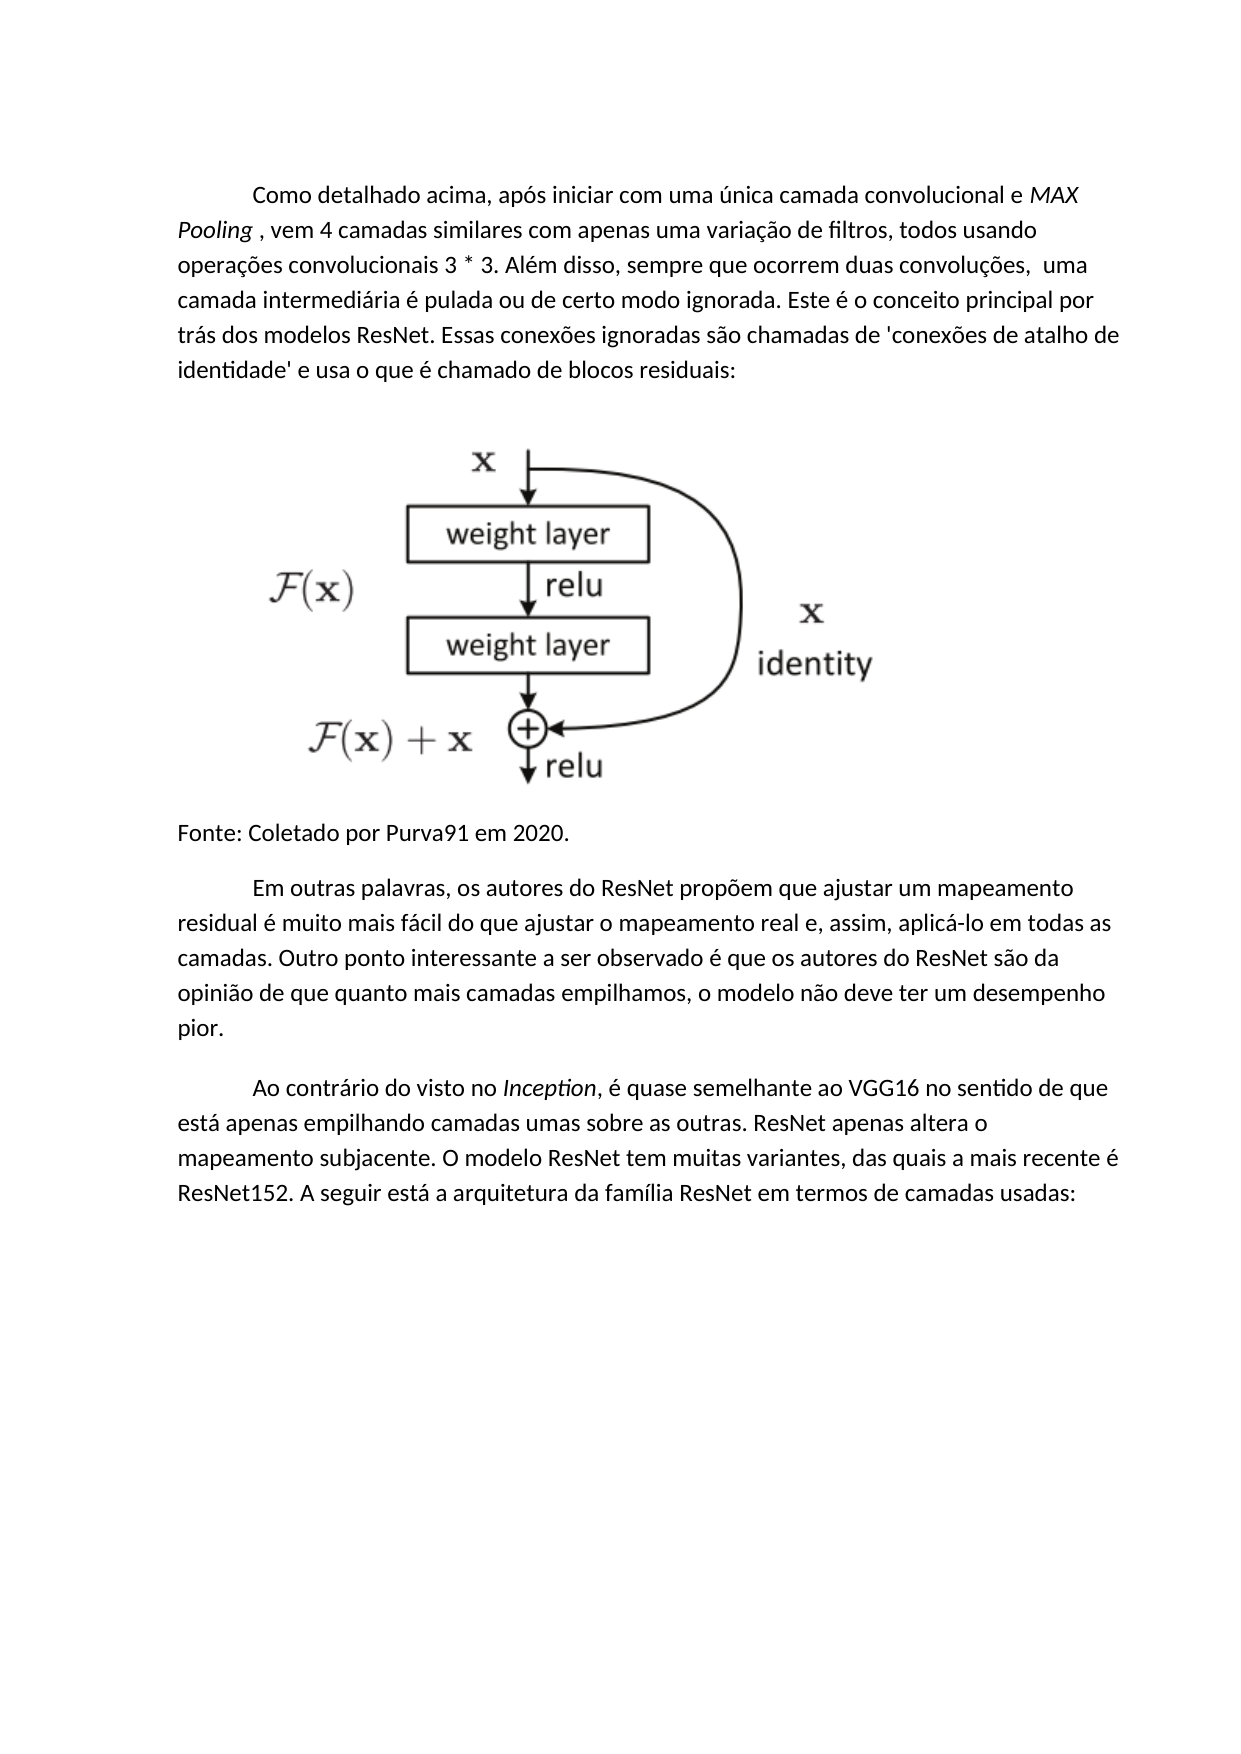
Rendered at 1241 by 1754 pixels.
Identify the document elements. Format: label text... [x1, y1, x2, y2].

text Como detalhado acima, após iniciar com uma única camada convolucional e MAX Pooling , vem 4 camadas similares com apenas uma variação de filtros, todos usando operações convolucionais 3 * 3. Além disso, sempre que ocorrem duas convoluções, uma camada intermediária é pulada ou de certo modo ignorada. Este é o conceito principal por trás dos modelos ResNet. Essas conexões ignoradas são chamadas de 'conexões de atalho de identidade' e usa o que é chamado de blocos residuais: [177, 179, 1122, 385]
picture [252, 410, 890, 792]
text Ao contrário do visto no Inception, é quase semelhante ao VGG16 no sentido de que está apenas empilhando camadas umas sobre as outras. ResNet apenas altera o mapeamento subjacente. O modelo ResNet tem muitas variantes, das quais a mais recente é ResNet152. A seguir está a arquitetura da família ResNet em termos de camadas usadas: [177, 1072, 1122, 1208]
text Em outras palavras, os autores do ResNet propõem que ajustar um mapeamento residual é muito mais fácil do que ajustar o mapeamento real e, assim, aplicá-lo em todas as camadas. Outro ponto interessante a ser observado é que os autores do ResNet são da opinião de que quanto mais camadas empilhamos, o modelo não deve ter um desempenho pior. [177, 872, 1122, 1043]
text Fonte: Coletado por Purva91 em 2020. [177, 817, 1122, 847]
